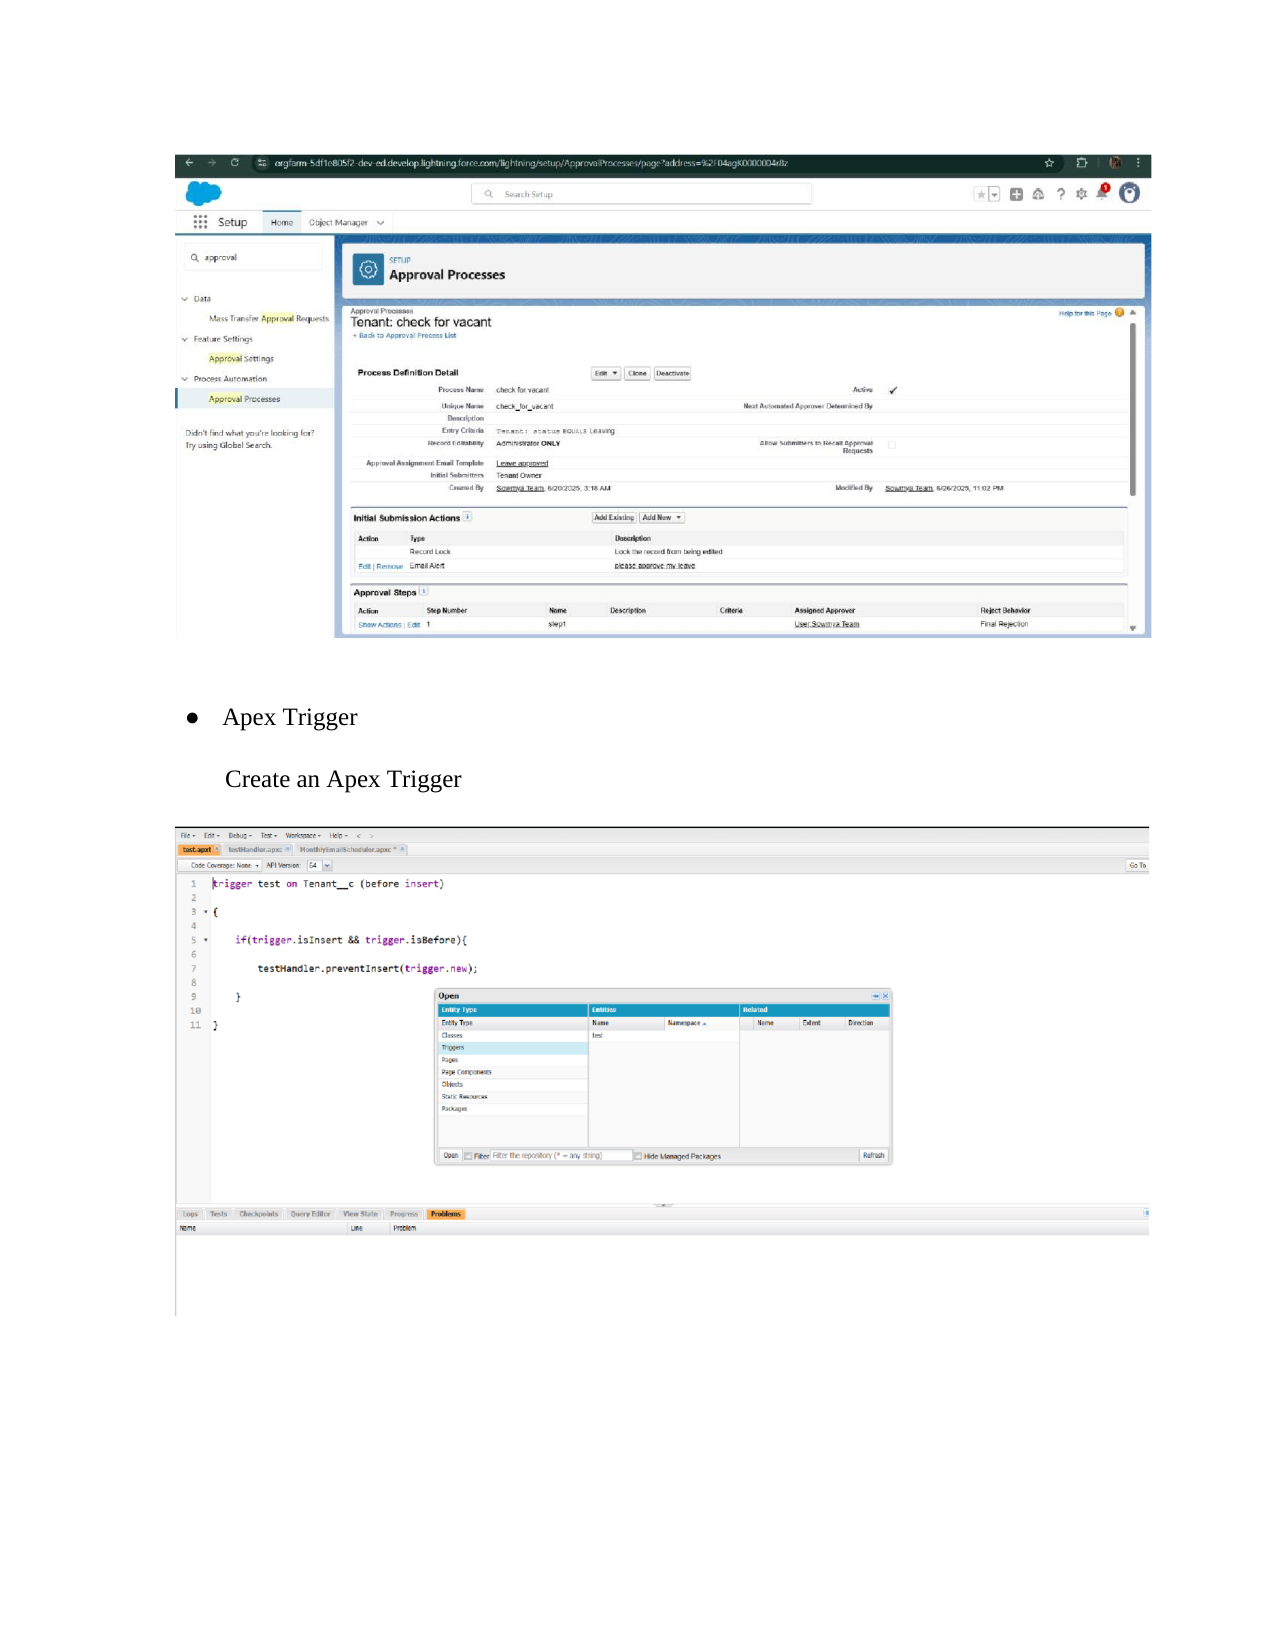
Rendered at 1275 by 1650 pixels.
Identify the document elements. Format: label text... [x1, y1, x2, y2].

text Create an Apex Trigger [225, 764, 1200, 793]
picture [174, 826, 1150, 1316]
picture [175, 154, 1152, 638]
list Apex Trigger [184, 702, 1200, 731]
